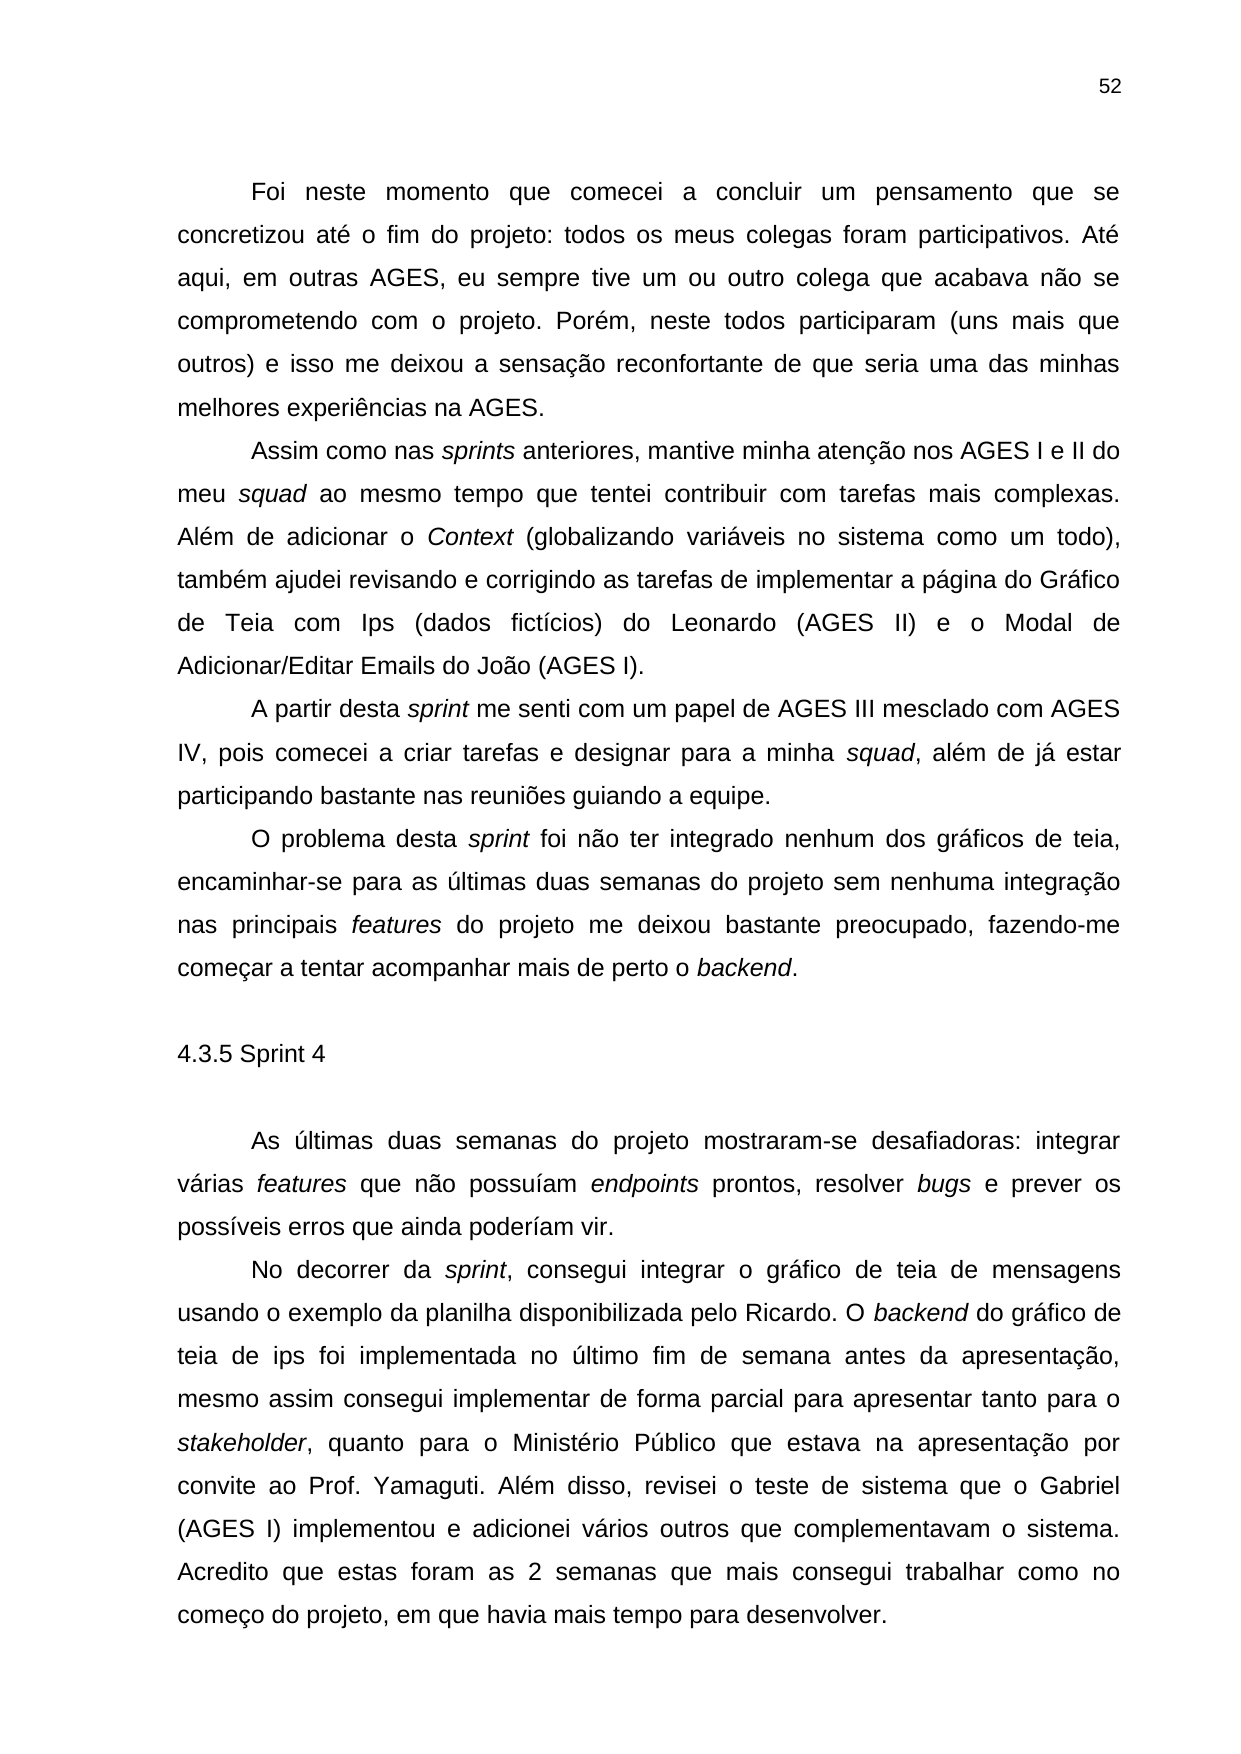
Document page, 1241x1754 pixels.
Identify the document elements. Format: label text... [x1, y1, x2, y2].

list O problema desta sprint foi não ter integrado nenhum dos gráficos de teia, encaminhar-se para as últimas duas semanas do projeto sem nenhuma integração nas principais features do projeto me deixou bastante preocupado, fazendo-me começar a tentar acompanhar mais de perto o backend. [177, 824, 1122, 982]
list 4.3.5 Sprint 4 [177, 1039, 1122, 1068]
list No decorrer da sprint, consegui integrar o gráfico de teia de mensagens usando o exemplo da planilha disponibilizada pelo Ricardo. O backend do gráfico de teia de ips foi implementada no último fim de semana antes da apresentação, mesmo assim consegui implementar de forma parcial para apresentar tanto para o stakeholder, quanto para o Ministério Público que estava na apresentação por convite ao Prof. Yamaguti. Além disso, revisei o teste de sistema que o Gabriel (AGES I) implementou e adicionei vários outros que complementavam o sistema. Acredito que estas foram as 2 semanas que mais consegui trabalhar como no começo do projeto, em que havia mais tempo para desenvolver. [177, 1255, 1122, 1629]
list A partir desta sprint me senti com um papel de AGES III mesclado com AGES IV, pois comecei a criar tarefas e designar para a minha squad, além de já estar participando bastante nas reuniões guiando a equipe. [177, 694, 1122, 809]
list Foi neste momento que comecei a concluir um pensamento que se concretizou até o fim do projeto: todos os meus colegas foram participativos. Até aqui, em outras AGES, eu sempre tive um ou outro colega que acabava não se comprometendo com o projeto. Porém, neste todos participaram (uns mais que outros) e isso me deixou a sensação reconfortante de que seria uma das minhas melhores experiências na AGES. [177, 177, 1122, 421]
list As últimas duas semanas do projeto mostraram-se desafiadoras: integrar várias features que não possuíam endpoints prontos, resolver bugs e prever os possíveis erros que ainda poderíam vir. [177, 1126, 1122, 1241]
list Assim como nas sprints anteriores, mantive minha atenção nos AGES I e II do meu squad ao mesmo tempo que tentei contribuir com tarefas mais complexas. Além de adicionar o Context (globalizando variáveis no sistema como um todo), também ajudei revisando e corrigindo as tarefas de implementar a página do Gráfico de Teia com Ips (dados fictícios) do Leonardo (AGES II) e o Modal de Adicionar/Editar Emails do João (AGES I). [177, 436, 1122, 680]
